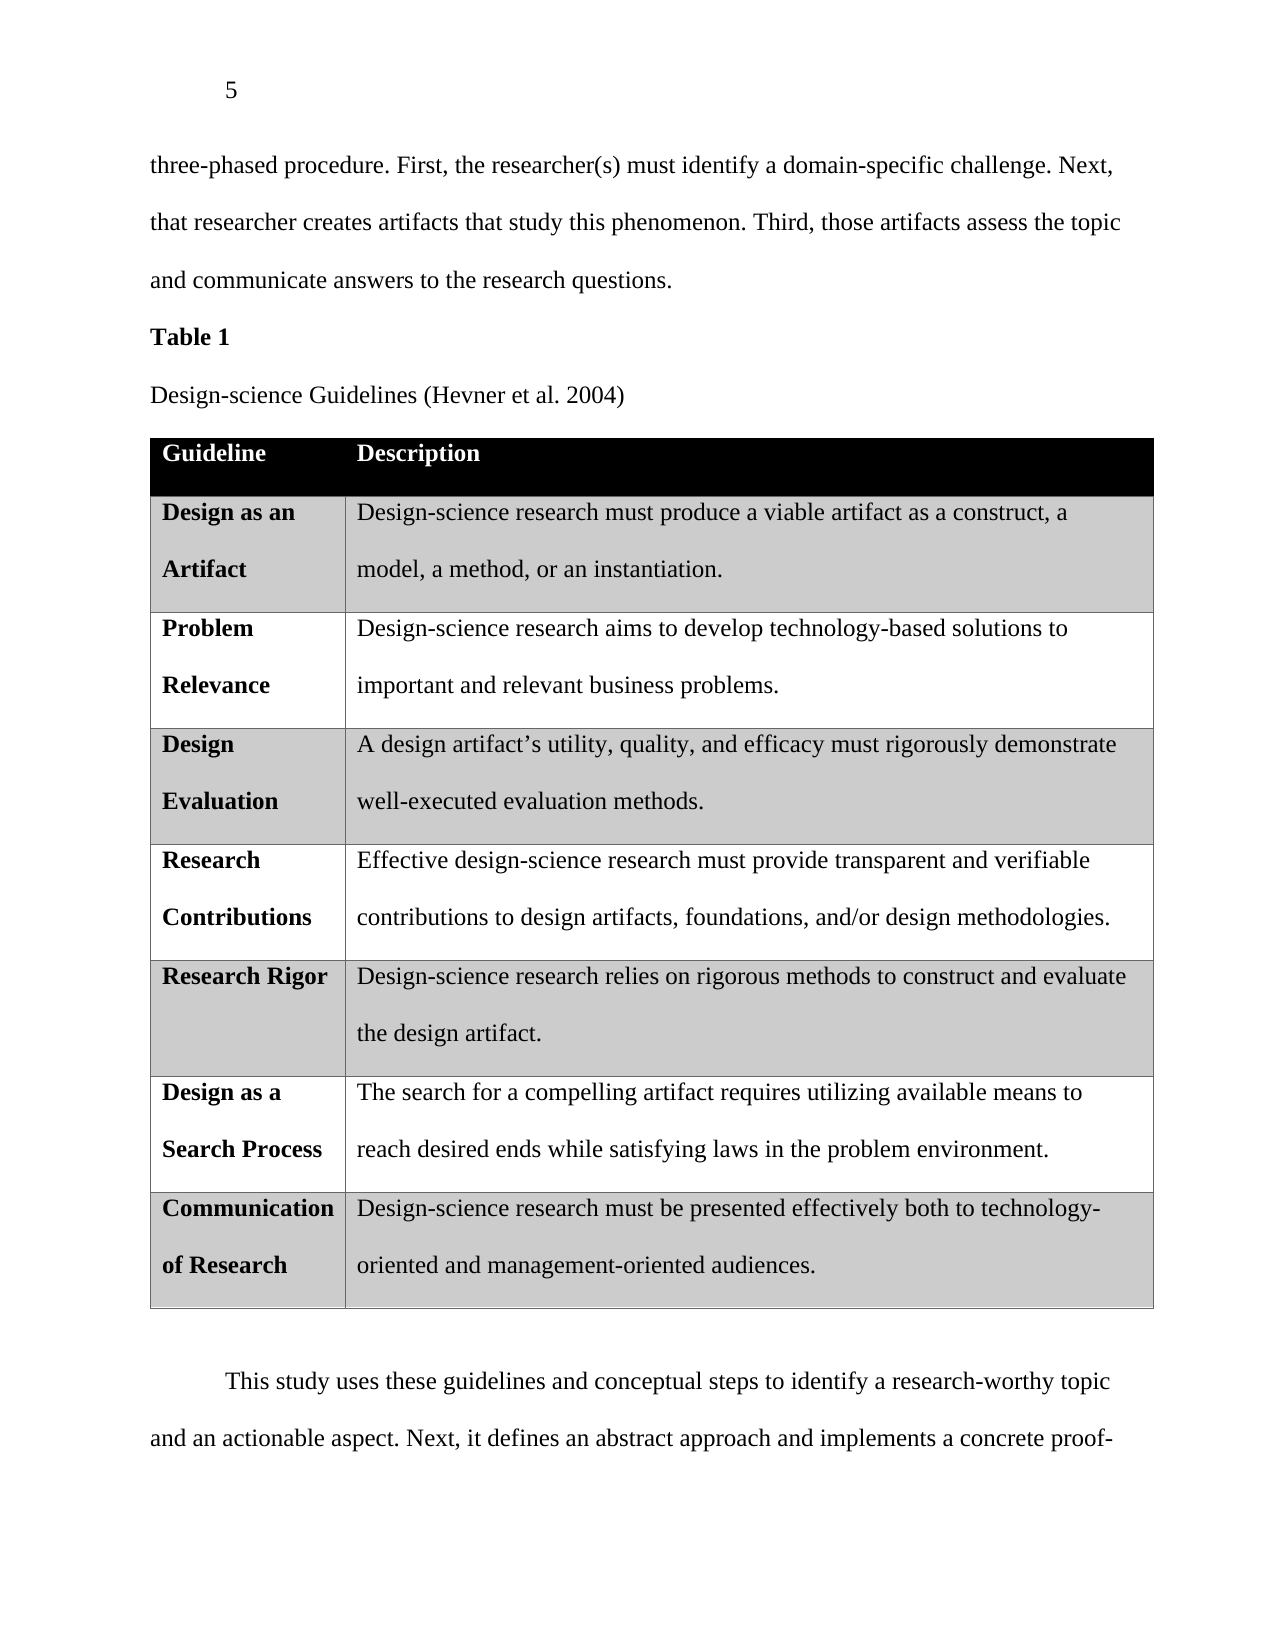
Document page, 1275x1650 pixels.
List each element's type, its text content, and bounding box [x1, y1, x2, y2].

table_cell Design-science research must be presented effectively both to technology-oriented and management-oriented audiences. [346, 1193, 1153, 1307]
table_header Description [346, 439, 1153, 496]
table_cell Design as an Artifact [151, 497, 345, 612]
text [150, 150, 1125, 294]
text Table 1 Design-science Guidelines (Hevner et al. 2004) [150, 322, 1125, 409]
table_cell Design-science research aims to develop technology-based solutions to important and relevant business problems. [346, 613, 1153, 728]
table_cell Design Evaluation [151, 729, 345, 844]
table_cell Problem Relevance [151, 613, 345, 728]
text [150, 1366, 1125, 1452]
table_cell Design-science research must produce a viable artifact as a construct, a model, a method, or an instantiation. [346, 497, 1153, 612]
table_cell Communication of Research [151, 1193, 345, 1307]
table_cell The search for a compelling artifact requires utilizing available means to reach desired ends while satisfying laws in the problem environment. [346, 1077, 1153, 1192]
table_cell Research Contributions [151, 845, 345, 960]
table_header Guideline [151, 439, 345, 496]
table_cell Research Rigor [151, 961, 345, 1076]
table_cell Effective design-science research must provide transparent and verifiable contributions to design artifacts, foundations, and/or design methodologies. [346, 845, 1153, 960]
table_cell A design artifact’s utility, quality, and efficacy must rigorously demonstrate well-executed evaluation methods. [346, 729, 1153, 844]
table_cell Design as a Search Process [151, 1077, 345, 1192]
table_cell Design-science research relies on rigorous methods to construct and evaluate the design artifact. [346, 961, 1153, 1076]
